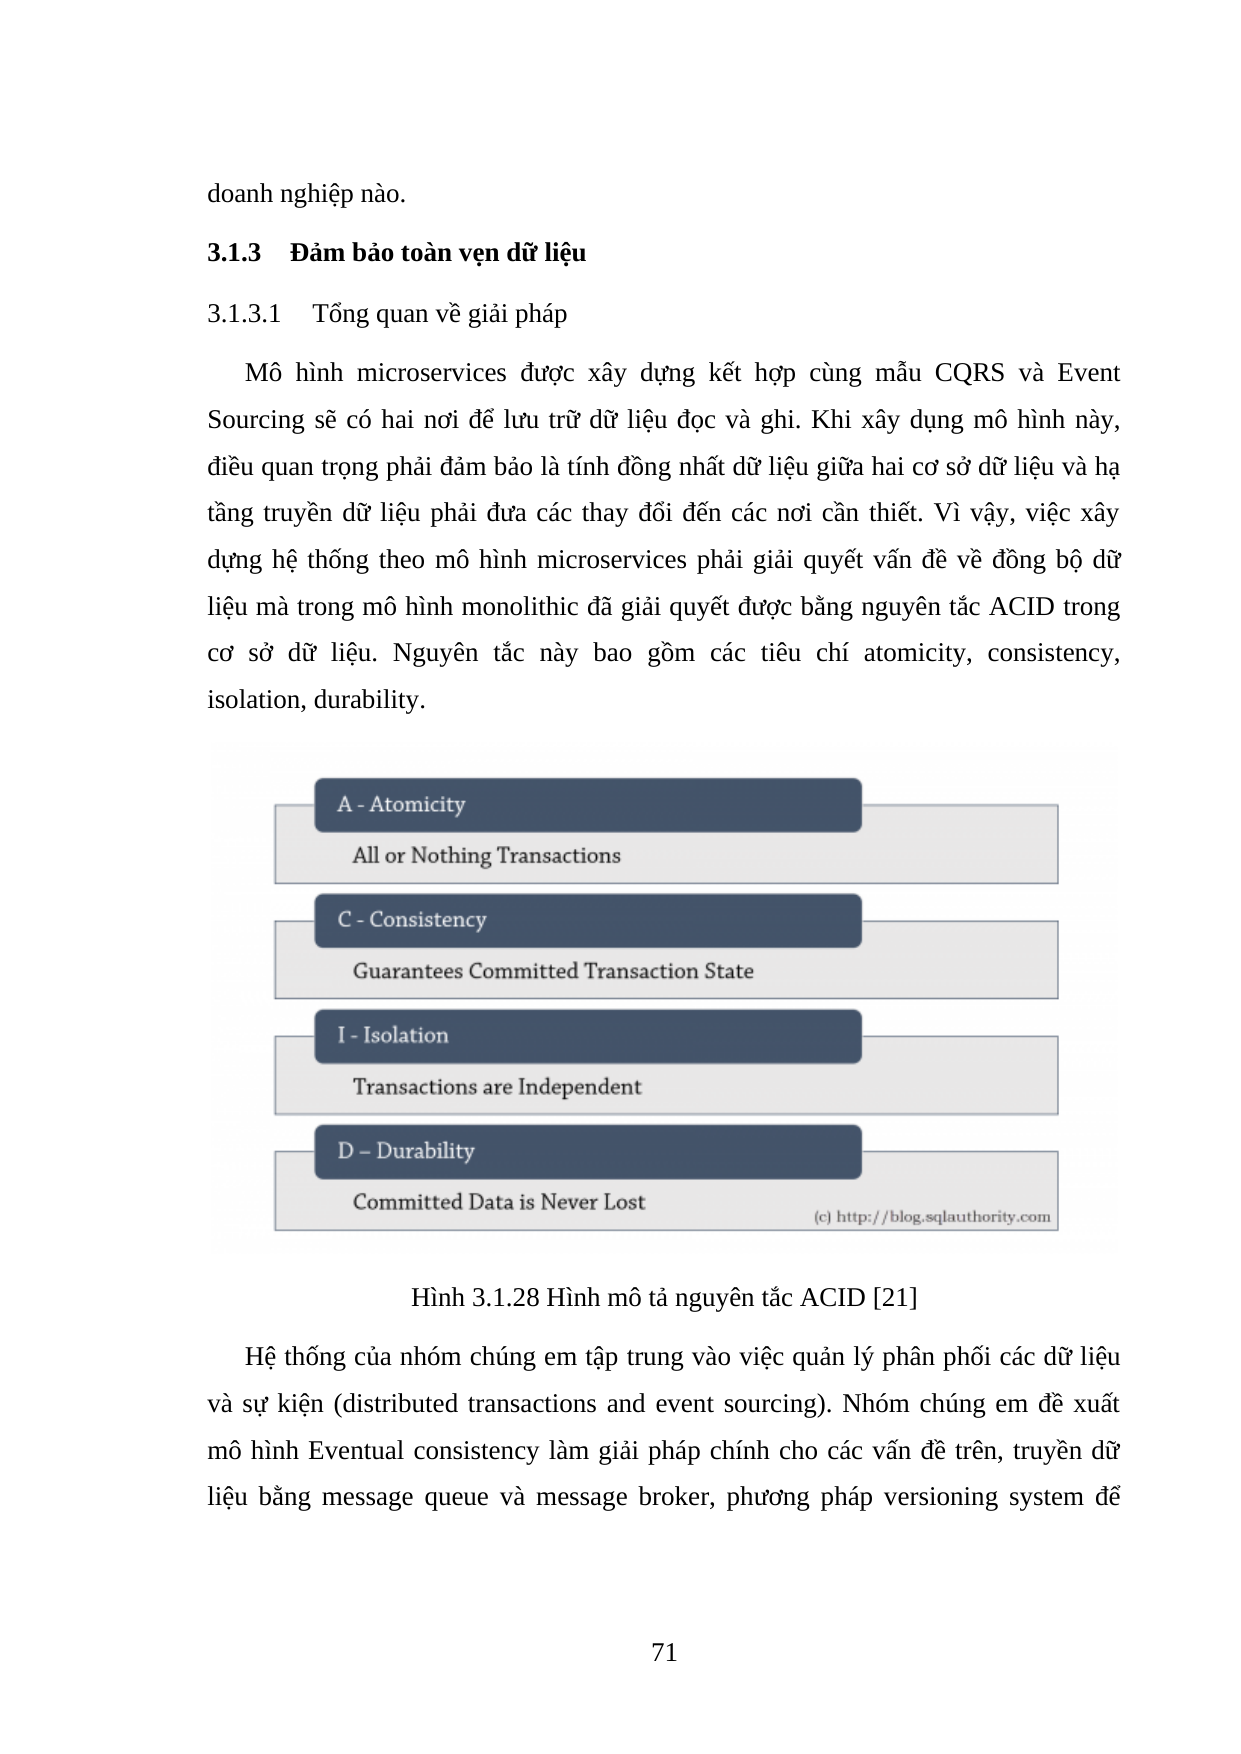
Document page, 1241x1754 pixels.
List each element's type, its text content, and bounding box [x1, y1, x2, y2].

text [207, 1341, 1122, 1512]
text Hình 3.1.5 Hình mô tả nguyên tắc ACID [207, 1281, 1122, 1312]
subtitle Tổng quan về giải pháp [207, 297, 1122, 328]
picture [210, 742, 1118, 1254]
text Mô hình microservices được xây dựng kết hợp cùng mẫu CQRS và Event Sourcing sẽ có hai nơi để lưu trữ dữ liệu đọc và ghi. Khi xây dụng mô hình này, điều quan trọng phải đảm bảo là tính đồng nhất dữ liệu giữa hai cơ sở dữ liệu và hạ tầng truyền dữ liệu phải đưa các thay đổi đến các nơi cần thiết. Vì vậy, việc xây dựng hệ thống theo mô hình microservices phải giải quyết vấn đề về đồng bộ dữ liệu mà trong mô hình monolithic đã giải quyết được bằng nguyên tắc ACID trong cơ sở dữ liệu. Nguyên tắc này bao gồm các tiêu chí atomicity, consistency, isolation, durability. [207, 357, 1122, 714]
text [207, 177, 1122, 208]
subtitle Đảm bảo toàn vẹn dữ liệu [207, 236, 1122, 267]
